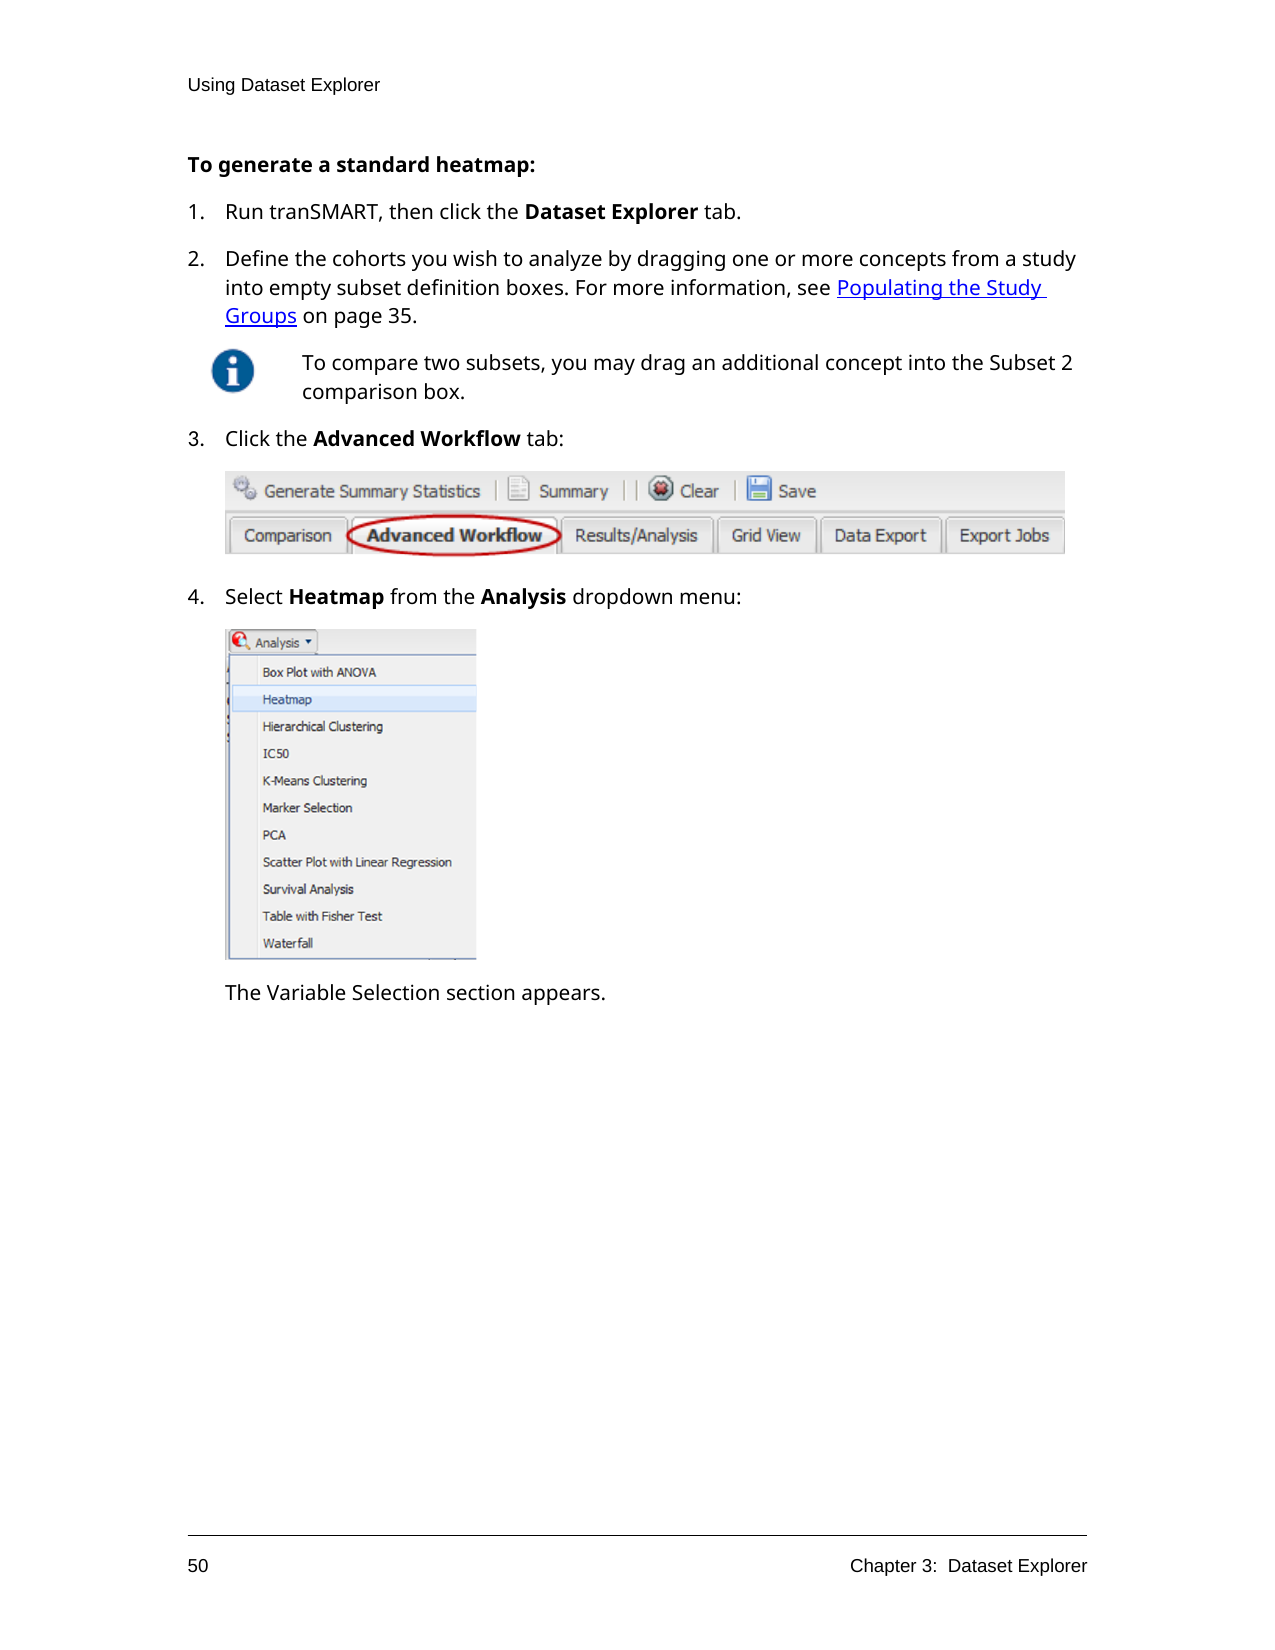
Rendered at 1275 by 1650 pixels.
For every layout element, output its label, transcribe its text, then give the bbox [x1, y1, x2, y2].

table_header To compare two subsets, you may drag an additional concept into the Subset 2 comparison box. [291, 349, 1099, 424]
picture [205, 348, 262, 394]
list The Variable Selection section appears. [225, 978, 1087, 1007]
list Click the Advanced Workflow tab: [187, 424, 1087, 452]
list To generate a standard heatmap: [187, 150, 1087, 178]
picture [225, 471, 1065, 564]
list Select Heatmap from the Analysis dropdown menu: [187, 582, 1087, 611]
table_header [176, 349, 291, 424]
picture [225, 629, 477, 960]
list Run tranSMART, then click the Dataset Explorer tab. [187, 197, 1087, 226]
